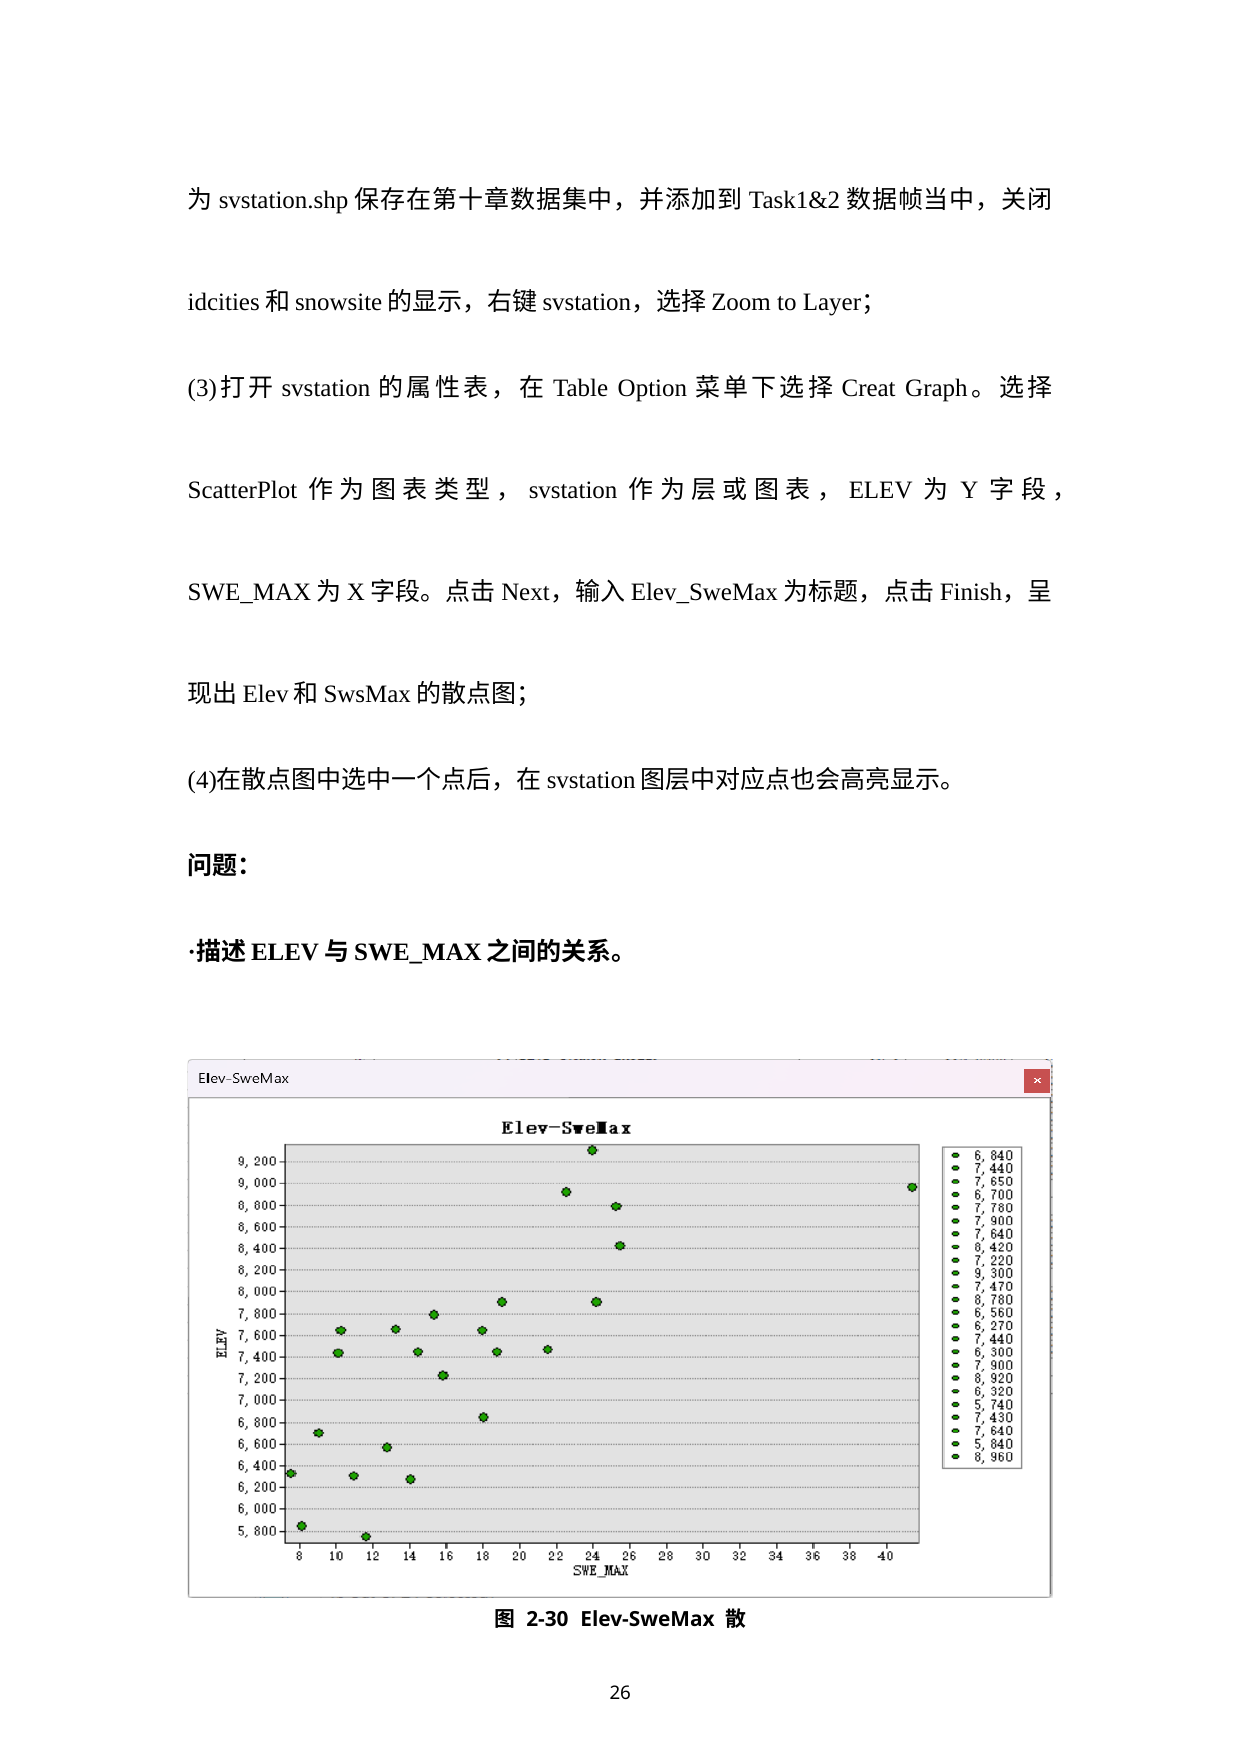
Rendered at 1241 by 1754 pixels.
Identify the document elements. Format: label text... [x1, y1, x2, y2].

text (3)打开svstation的属性表，在Table Option菜单下选择Creat Graph。选择ScatterPlot作为图表类型，svstation作为层或图表，ELEV为Y字段，SWE_MAX为X字段。点击Next，输入Elev_SweMax为标题，点击Finish，呈现出Elev和SwsMax的散点图； [187, 352, 1053, 725]
text ·描述ELEV与SWE_MAX之间的关系。 [187, 916, 1053, 983]
text (4)在散点图中选中一个点后，在svstation图层中对应点也会高亮显示。 [187, 743, 1053, 811]
text (2)右键snowsite，指向Data，并选择Export Data，将输出的shapefile文件命名为svstation.shp保存在第十章数据集中，并添加到Task1&2数据帧当中，关闭idcities和snowsite的显示，右键svstation，选择Zoom to Layer； [187, 164, 1053, 334]
picture [187, 1059, 1053, 1598]
text 问题： [187, 829, 1053, 897]
